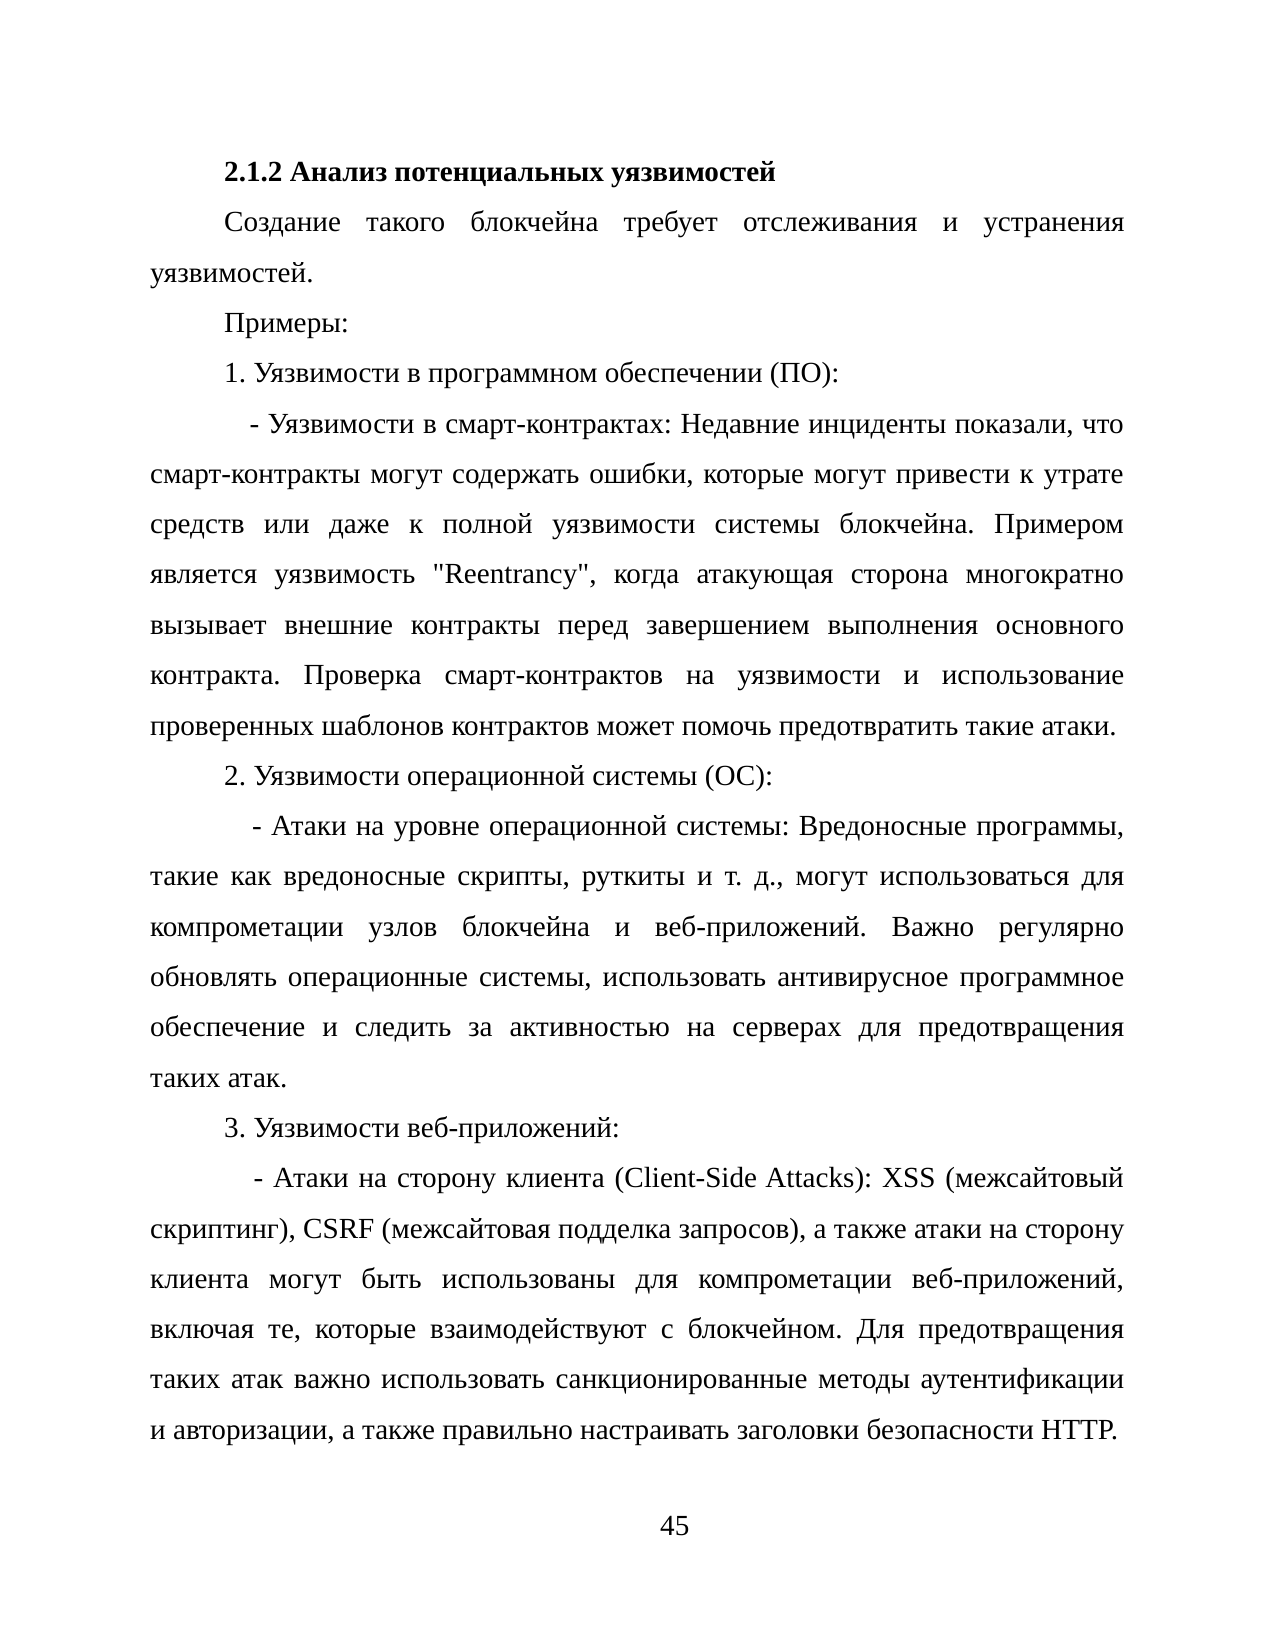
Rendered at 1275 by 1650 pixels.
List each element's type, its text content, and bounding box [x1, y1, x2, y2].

text 3. Уязвимости веб-приложений: [150, 1110, 1125, 1144]
text - Атаки на сторону клиента (Client-Side Attacks): XSS (межсайтовый скриптинг), CSRF (межсайтовая подделка запросов), а также атаки на сторону клиента могут быть использованы для компрометации веб-приложений, включая те, которые взаимодействуют с блокчейном. Для предотвращения таких атак важно использовать санкционированные методы аутентификации и авторизации, а также правильно настраивать заголовки безопасности HTTP. [150, 1160, 1125, 1446]
text 1. Уязвимости в программном обеспечении (ПО): [150, 355, 1125, 389]
text 2. Уязвимости операционной системы (ОС): [150, 758, 1125, 791]
text - Уязвимости в смарт-контрактах: Недавние инциденты показали, что смарт-контракты могут содержать ошибки, которые могут привести к утрате средств или даже к полной уязвимости системы блокчейна. Примером является уязвимость "Reentrancy", когда атакующая сторона многократно вызывает внешние контракты перед завершением выполнения основного контракта. Проверка смарт-контрактов на уязвимости и использование проверенных шаблонов контрактов может помочь предотвратить такие атаки. [150, 406, 1125, 741]
subtitle 2.1.2 Анализ потенциальных уязвимостей [150, 154, 1125, 188]
text Создание такого блокчейна требует отслеживания и устранения уязвимостей. [150, 204, 1125, 288]
text - Атаки на уровне операционной системы: Вредоносные программы, такие как вредоносные скрипты, руткиты и т. д., могут использоваться для компрометации узлов блокчейна и веб-приложений. Важно регулярно обновлять операционные системы, использовать антивирусное программное обеспечение и следить за активностью на серверах для предотвращения таких атак. [150, 808, 1125, 1093]
text Примеры: [150, 305, 1125, 339]
